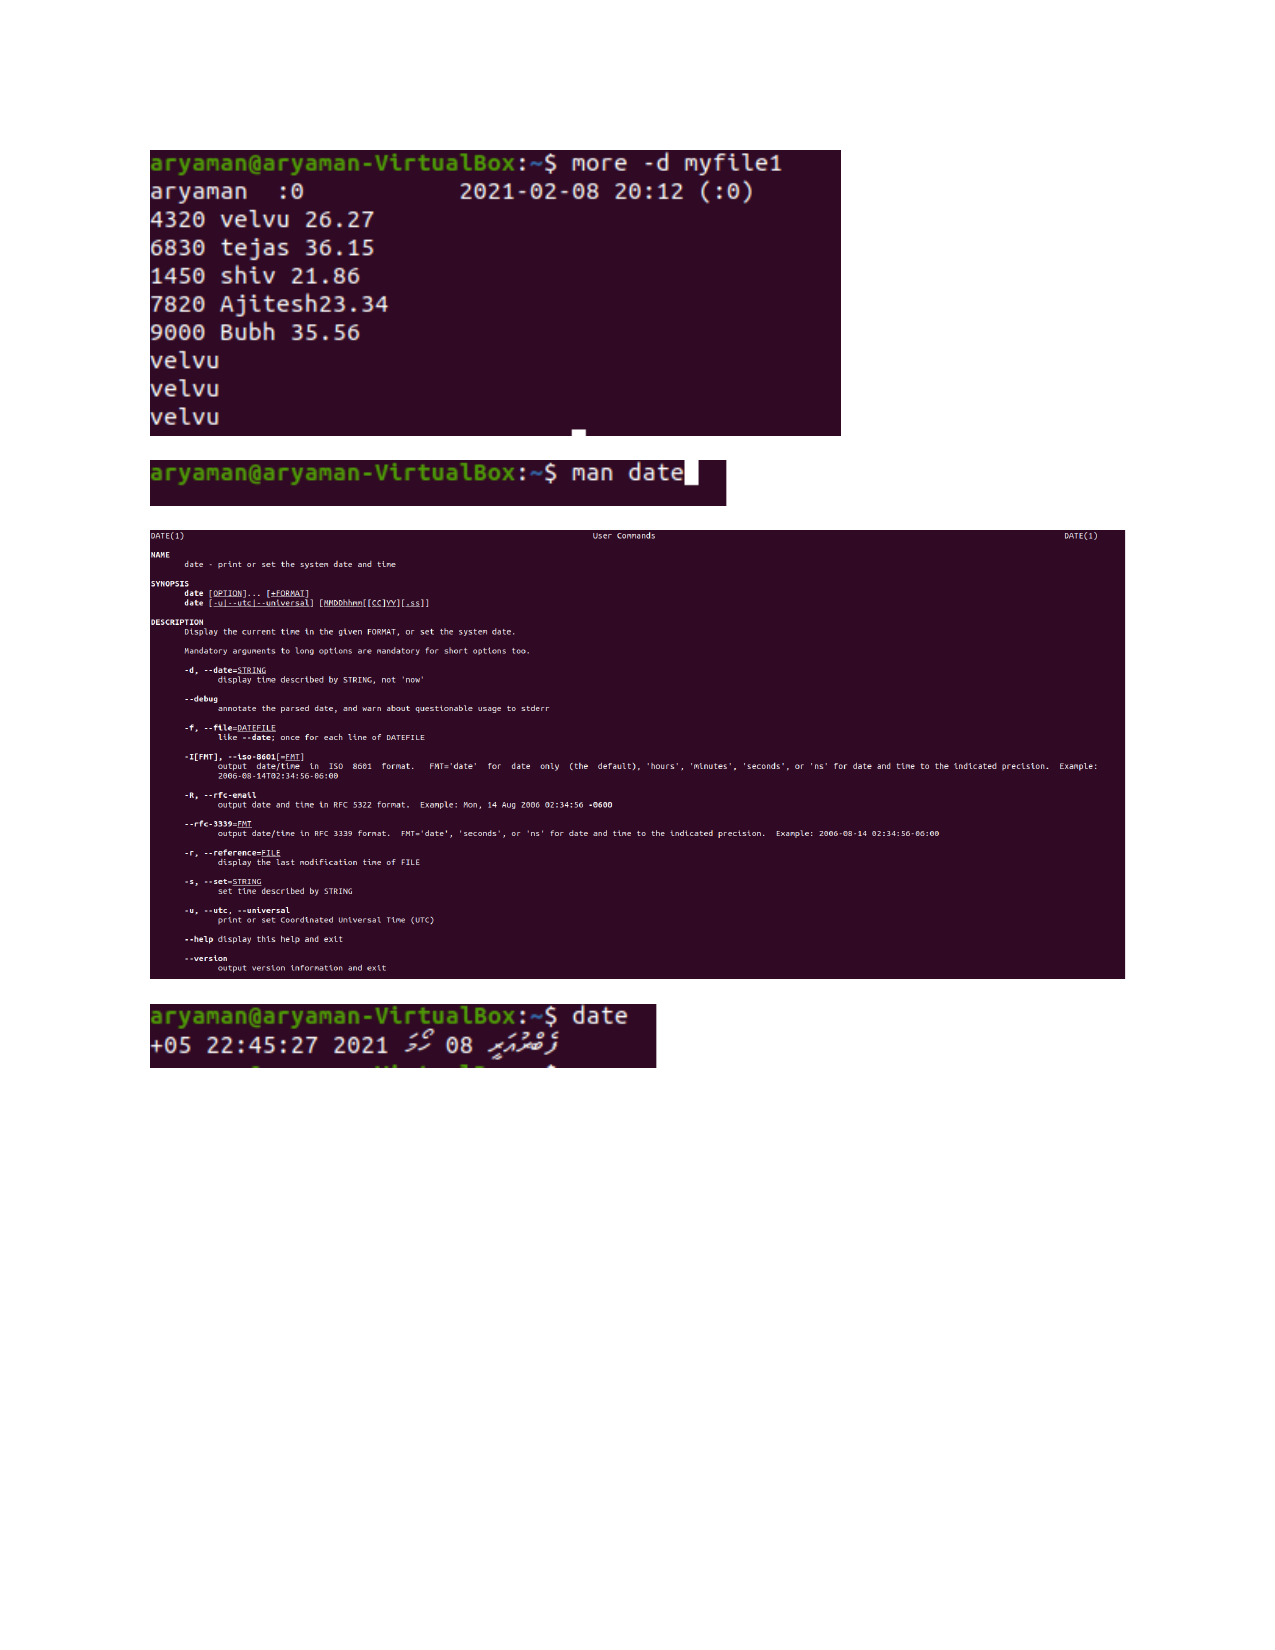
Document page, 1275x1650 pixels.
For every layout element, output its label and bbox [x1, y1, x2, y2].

picture [150, 530, 1125, 979]
picture [150, 460, 727, 506]
picture [150, 1004, 657, 1068]
picture [150, 150, 841, 436]
